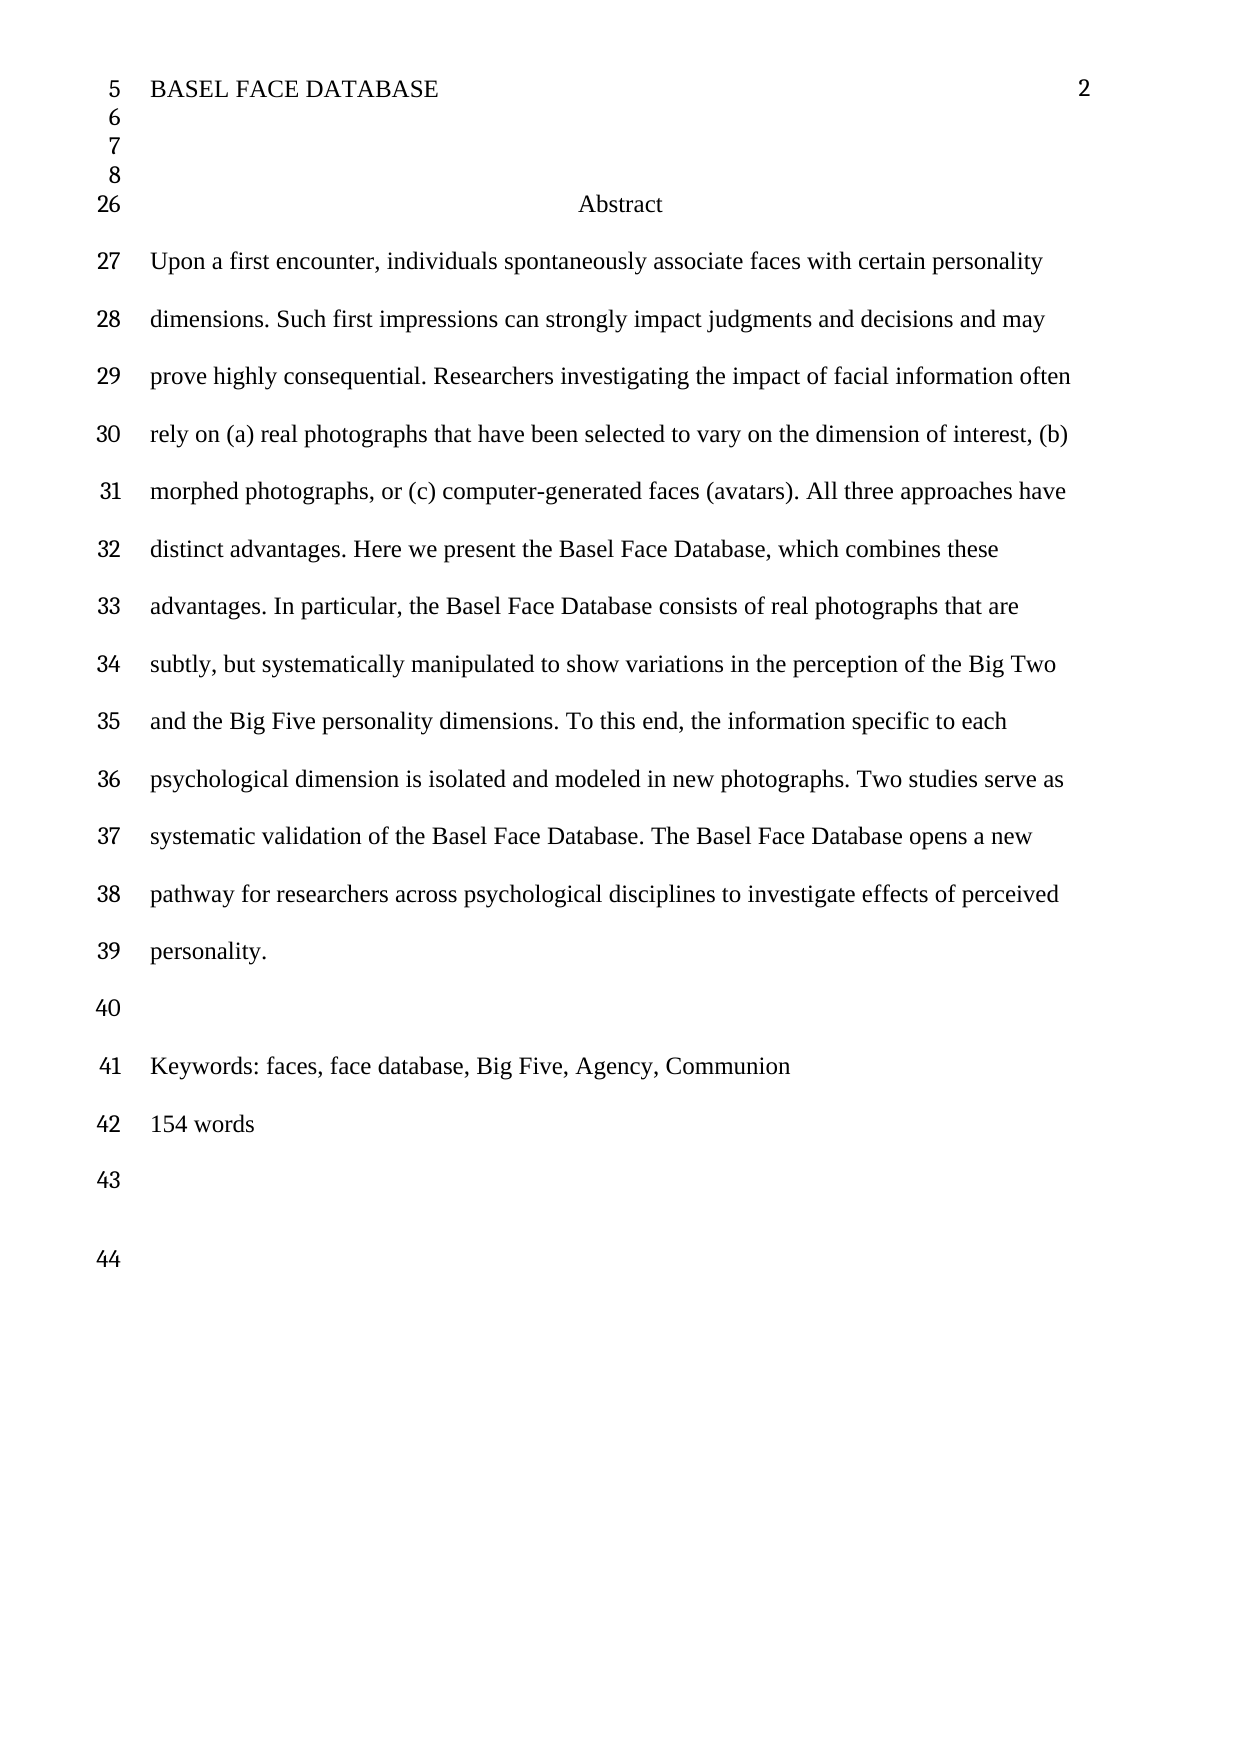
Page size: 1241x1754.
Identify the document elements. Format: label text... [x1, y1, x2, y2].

text 154 words [150, 1109, 1090, 1137]
text Keywords: faces, face database, Big Five, Agency, Communion [150, 1051, 1090, 1080]
text Upon a first encounter, individuals spontaneously associate faces with certain personality dimensions. Such first impressions can strongly impact judgments and decisions and may prove highly consequential. Researchers investigating the impact of facial information often rely on (a) real photographs that have been selected to vary on the dimension of interest, (b) morphed photographs, or (c) computer-generated faces (avatars). All three approaches have distinct advantages. Here we present the Basel Face Database, which combines these advantages. In particular, the Basel Face Database consists of real photographs that are subtly, but systematically manipulated to show variations in the perception of the Big Two and the Big Five personality dimensions. To this end, the information specific to each psychological dimension is isolated and modeled in new photographs. Two studies serve as systematic validation of the Basel Face Database. The Basel Face Database opens a new pathway for researchers across psychological disciplines to investigate effects of perceived personality. [150, 246, 1090, 965]
text Abstract [150, 189, 1090, 217]
